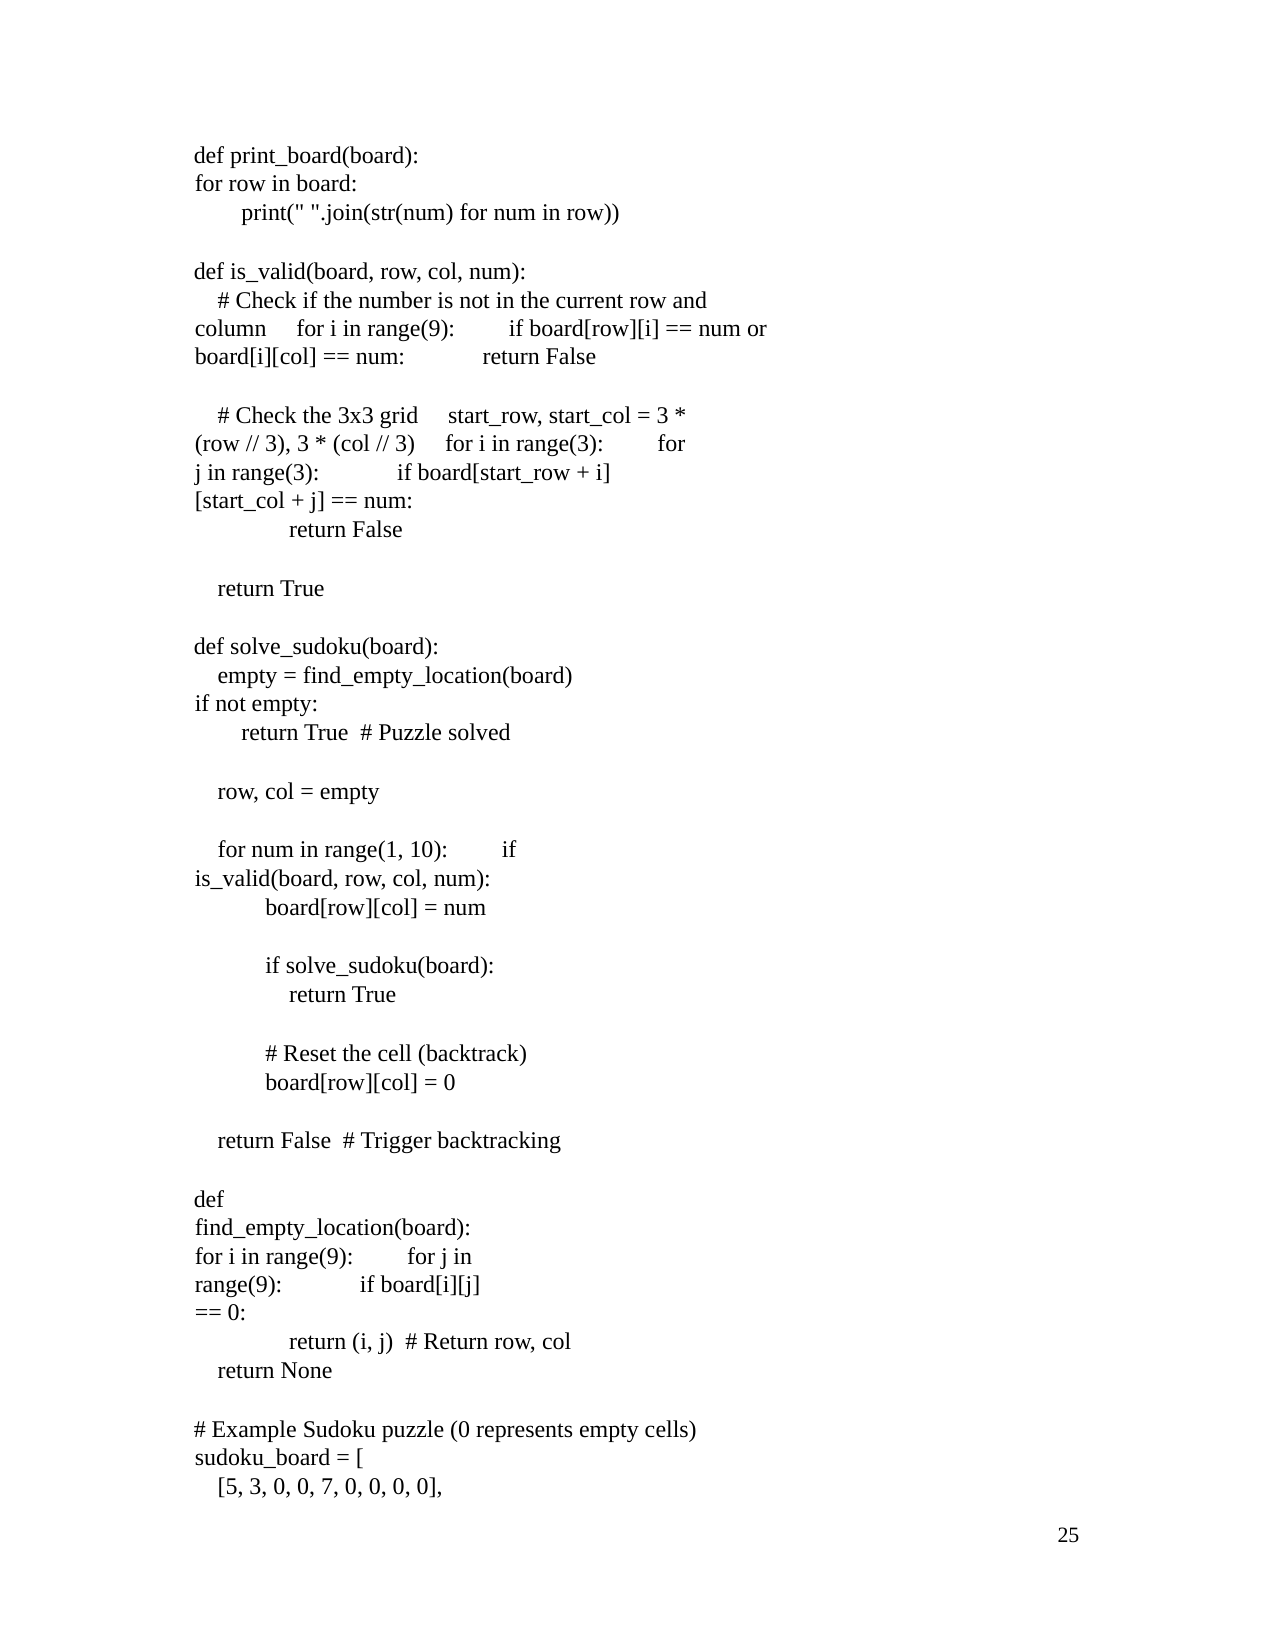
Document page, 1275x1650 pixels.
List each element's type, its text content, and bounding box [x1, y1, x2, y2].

text def solve_sudoku(board): [193, 632, 1076, 660]
text return (i, j) # Return row, col [193, 1327, 1076, 1355]
text row, col = empty [193, 777, 1076, 804]
text return True [193, 573, 1076, 601]
text board[row][col] = num [193, 893, 1076, 920]
text def is_valid(board, row, col, num): [193, 257, 1076, 284]
text return True [193, 980, 1076, 1008]
text return True # Puzzle solved [193, 718, 1076, 746]
text # Check the 3x3 grid start_row, start_col = 3 * (row // 3), 3 * (col // 3) for i in range(3): for j in range(3): if board[start_row + i][start_col + j] == num: [193, 401, 690, 514]
text # Example Sudoku puzzle (0 represents empty cells) sudoku_board = [ [193, 1415, 827, 1471]
text # Check if the number is not in the current row and column for i in range(9): if board[row][i] == num or board[i][col] == num: return False [193, 286, 775, 370]
text return False # Trigger backtracking [193, 1126, 1076, 1154]
text board[row][col] = 0 [193, 1068, 1076, 1095]
text def print_board(board): for row in board: [193, 141, 449, 197]
text # Reset the cell (backtrack) [193, 1039, 1076, 1066]
text [5, 3, 0, 0, 7, 0, 0, 0, 0], [193, 1472, 1076, 1499]
text for num in range(1, 10): if is_valid(board, row, col, num): [193, 836, 553, 891]
text return None [193, 1356, 1076, 1384]
text if solve_sudoku(board): [193, 951, 1076, 979]
text return False [193, 515, 1076, 542]
text def find_empty_location(board): for i in range(9): for j in range(9): if board[i][j] == 0: [193, 1185, 502, 1326]
text print(" ".join(str(num) for num in row)) [193, 198, 1076, 226]
text empty = find_empty_location(board) if not empty: [193, 661, 587, 717]
